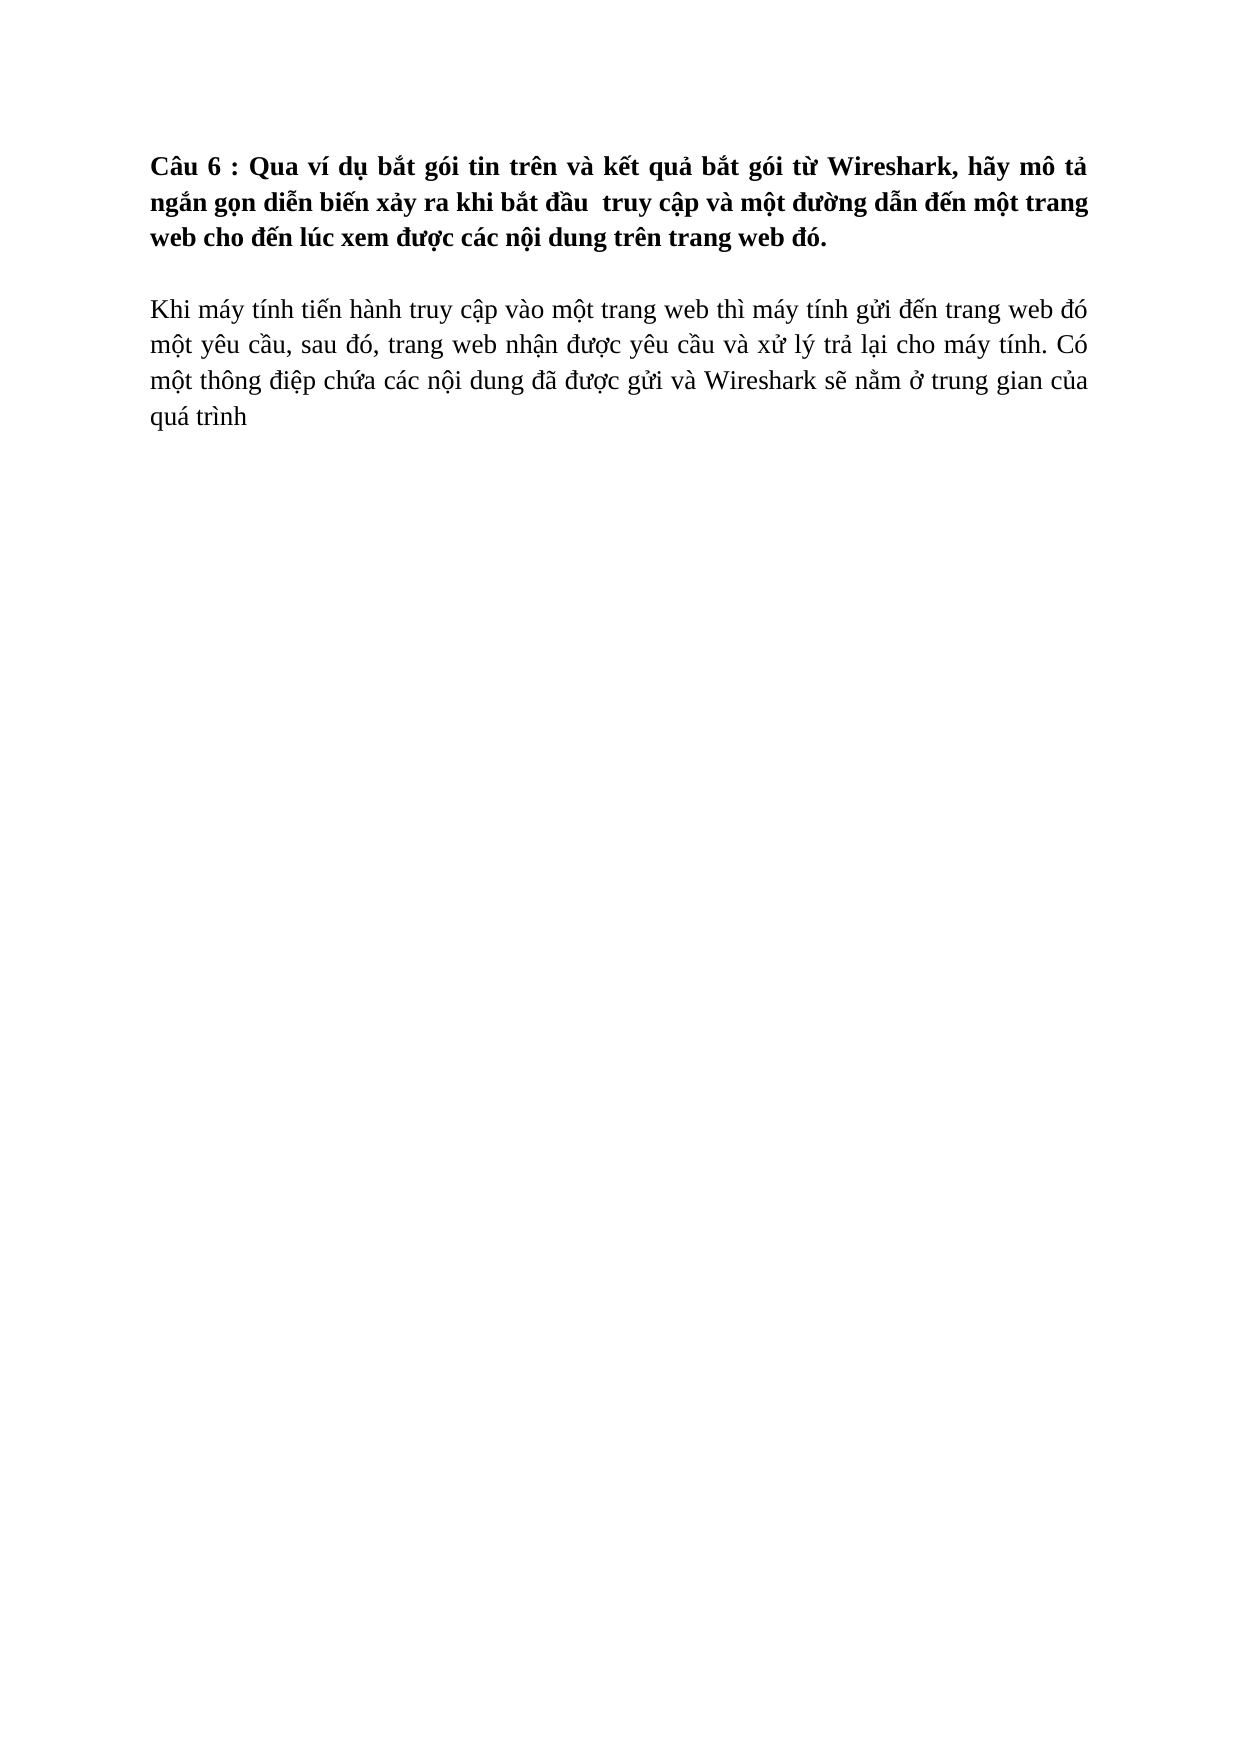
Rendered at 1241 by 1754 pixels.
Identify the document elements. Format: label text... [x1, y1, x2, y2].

text Khi máy tính tiến hành truy cập vào một trang web thì máy tính gửi đến trang web đó một yêu cầu, sau đó, trang web nhận được yêu cầu và xử lý trả lại cho máy tính. Có một thông điệp chứa các nội dung đã được gửi và Wireshark sẽ nằm ở trung gian của quá trình [150, 293, 1090, 431]
text Câu 6 : Qua ví dụ bắt gói tin trên và kết quả bắt gói từ Wireshark, hãy mô tả ngắn gọn diễn biến xảy ra khi bắt đầu truy cập và một đường dẫn đến một trang web cho đến lúc xem được các nội dung trên trang web đó. [150, 150, 1090, 253]
